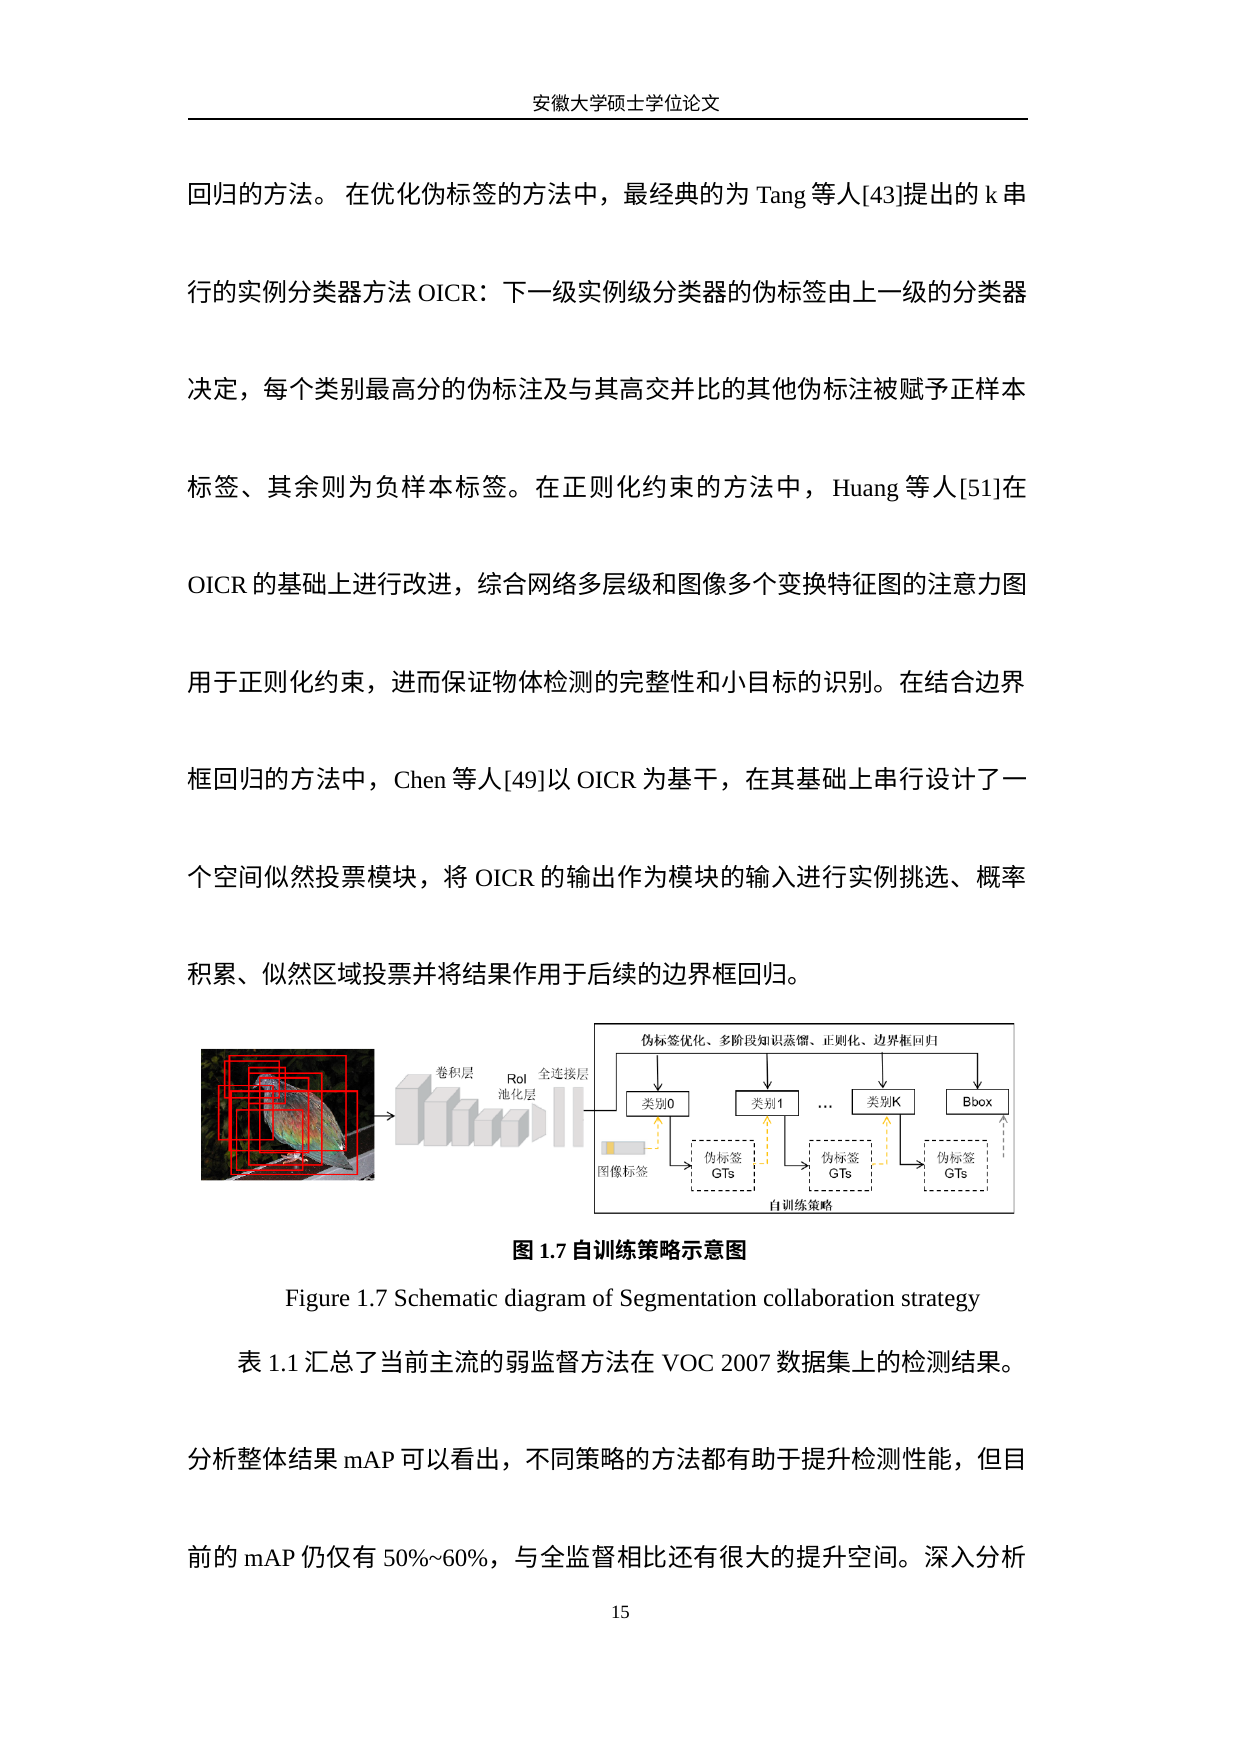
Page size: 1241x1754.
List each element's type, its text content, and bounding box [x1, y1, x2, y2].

picture [201, 1023, 1015, 1215]
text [187, 160, 1028, 1005]
text Figure 1.7 Schematic diagram of Segmentation collaboration strategy [187, 1281, 1028, 1314]
text 图1.7 自训练策略示意图 [187, 1233, 1028, 1265]
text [187, 1328, 1028, 1588]
